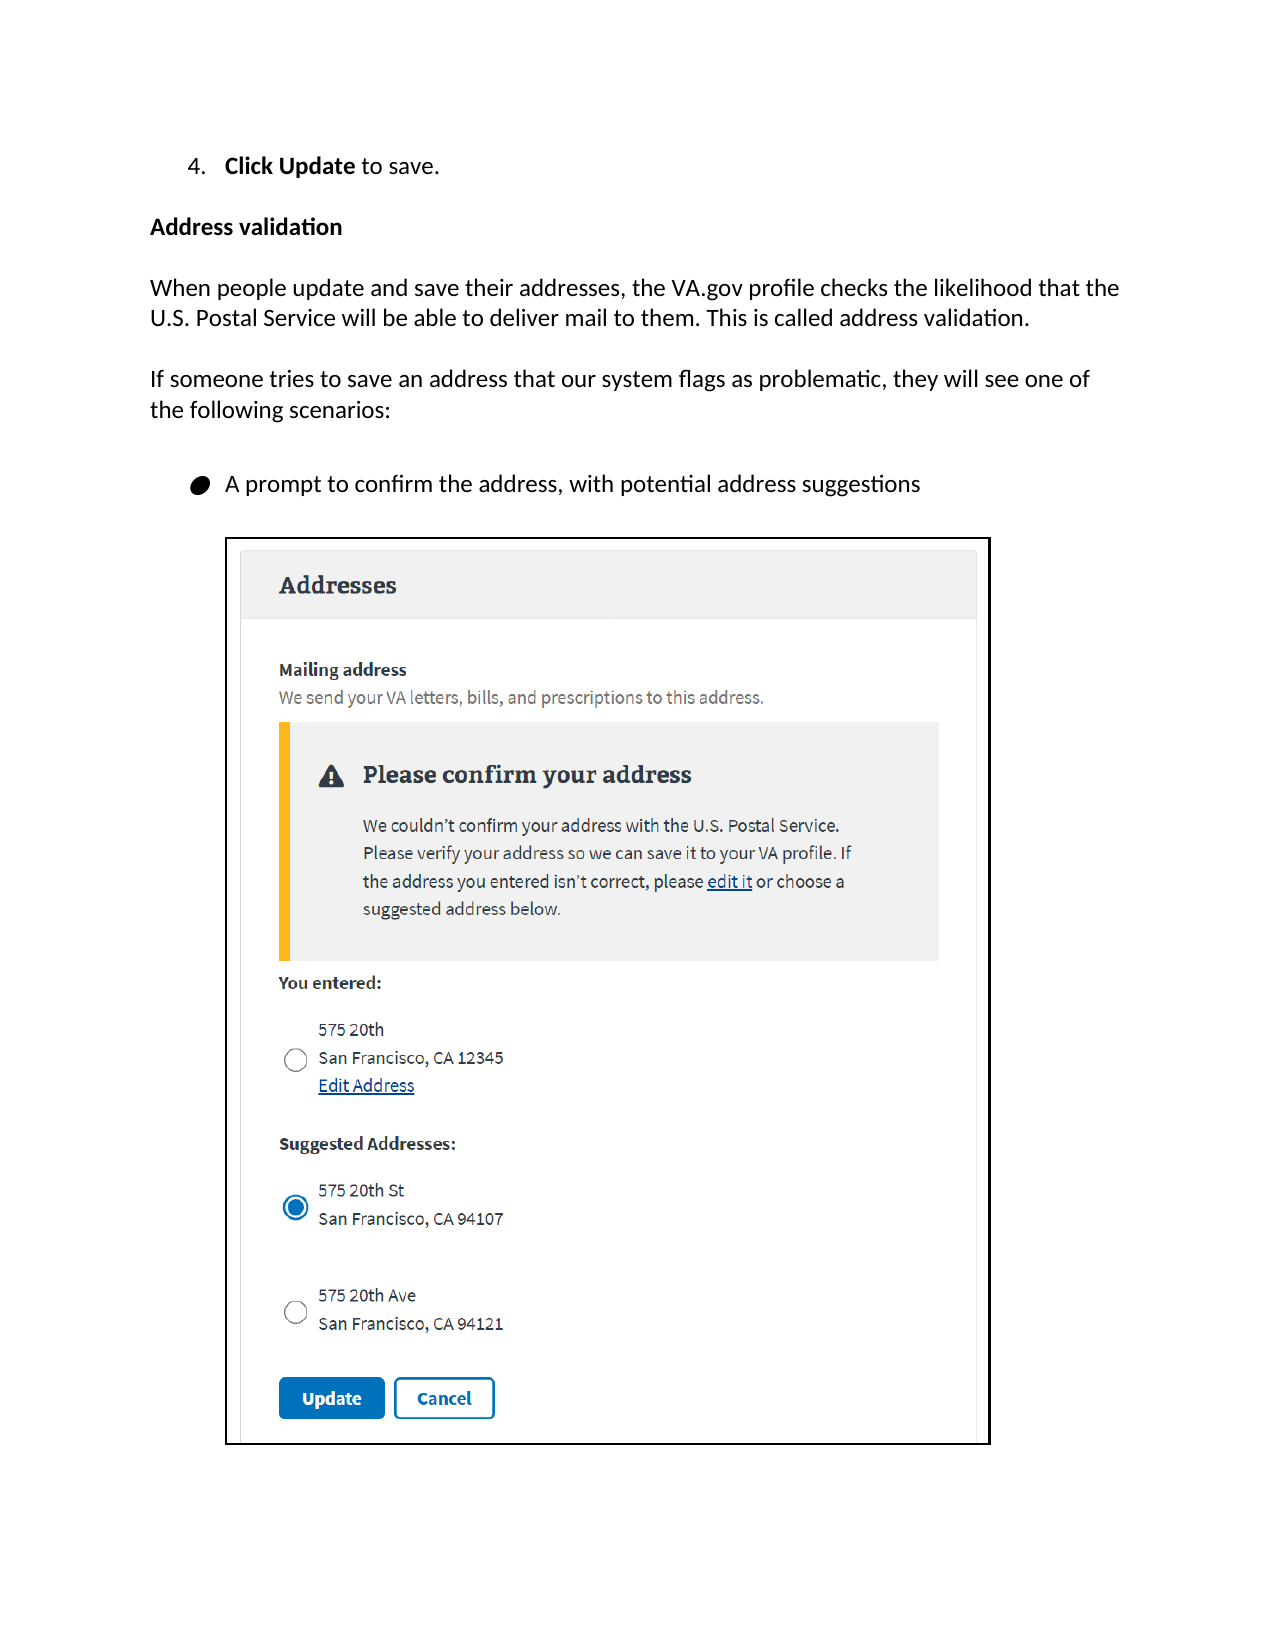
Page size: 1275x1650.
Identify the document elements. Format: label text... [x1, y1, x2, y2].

text If someone tries to save an address that our system flags as problematic, they will see one of the following scenarios: [150, 364, 1125, 425]
list Click Update to save. [187, 150, 1125, 181]
text When people update and save their addresses, the VA.gov profile checks the likelihood that the U.S. Postal Service will be able to deliver mail to them. This is called address validation. [150, 272, 1125, 333]
text Address validation [150, 211, 1125, 242]
picture [227, 539, 988, 1443]
